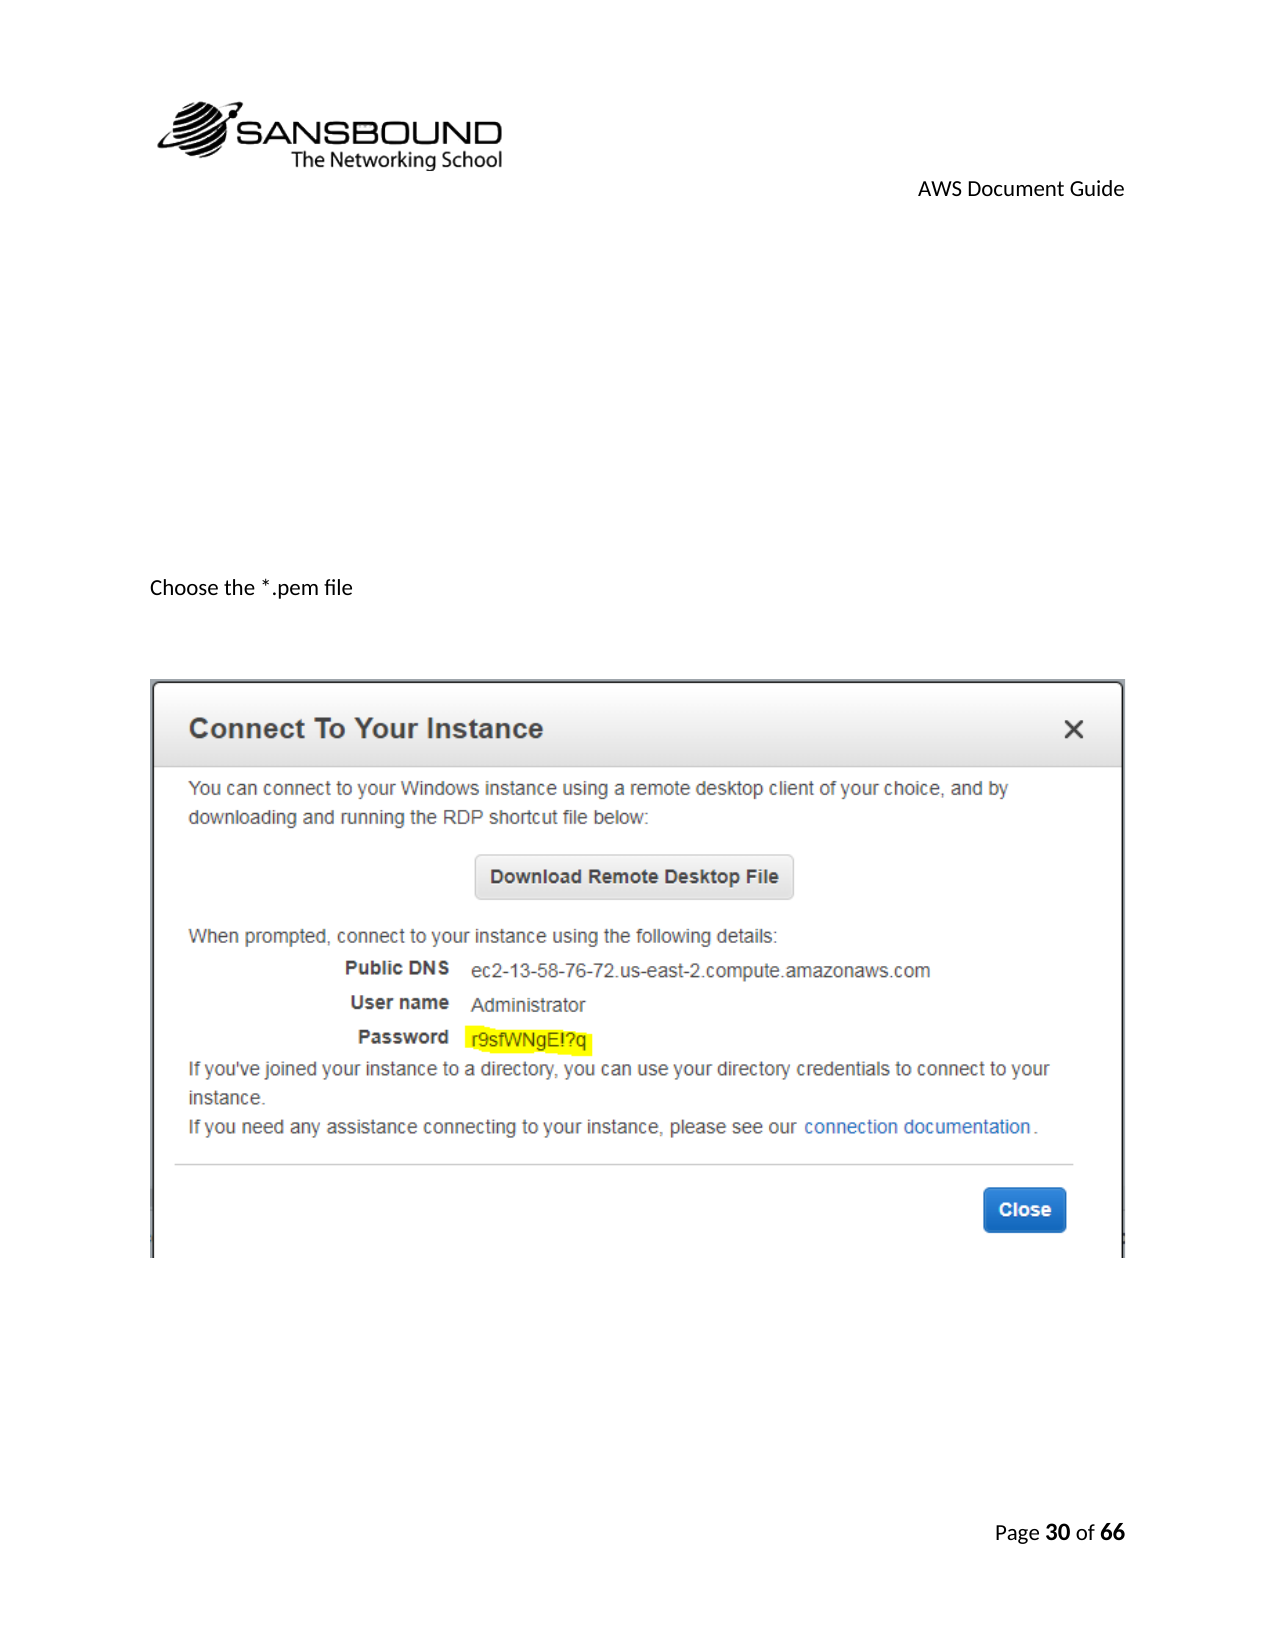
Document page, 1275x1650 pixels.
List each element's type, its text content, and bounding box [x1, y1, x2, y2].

text Choose the *.pem file [150, 573, 1125, 601]
picture [150, 679, 1125, 1258]
picture [150, 75, 514, 197]
